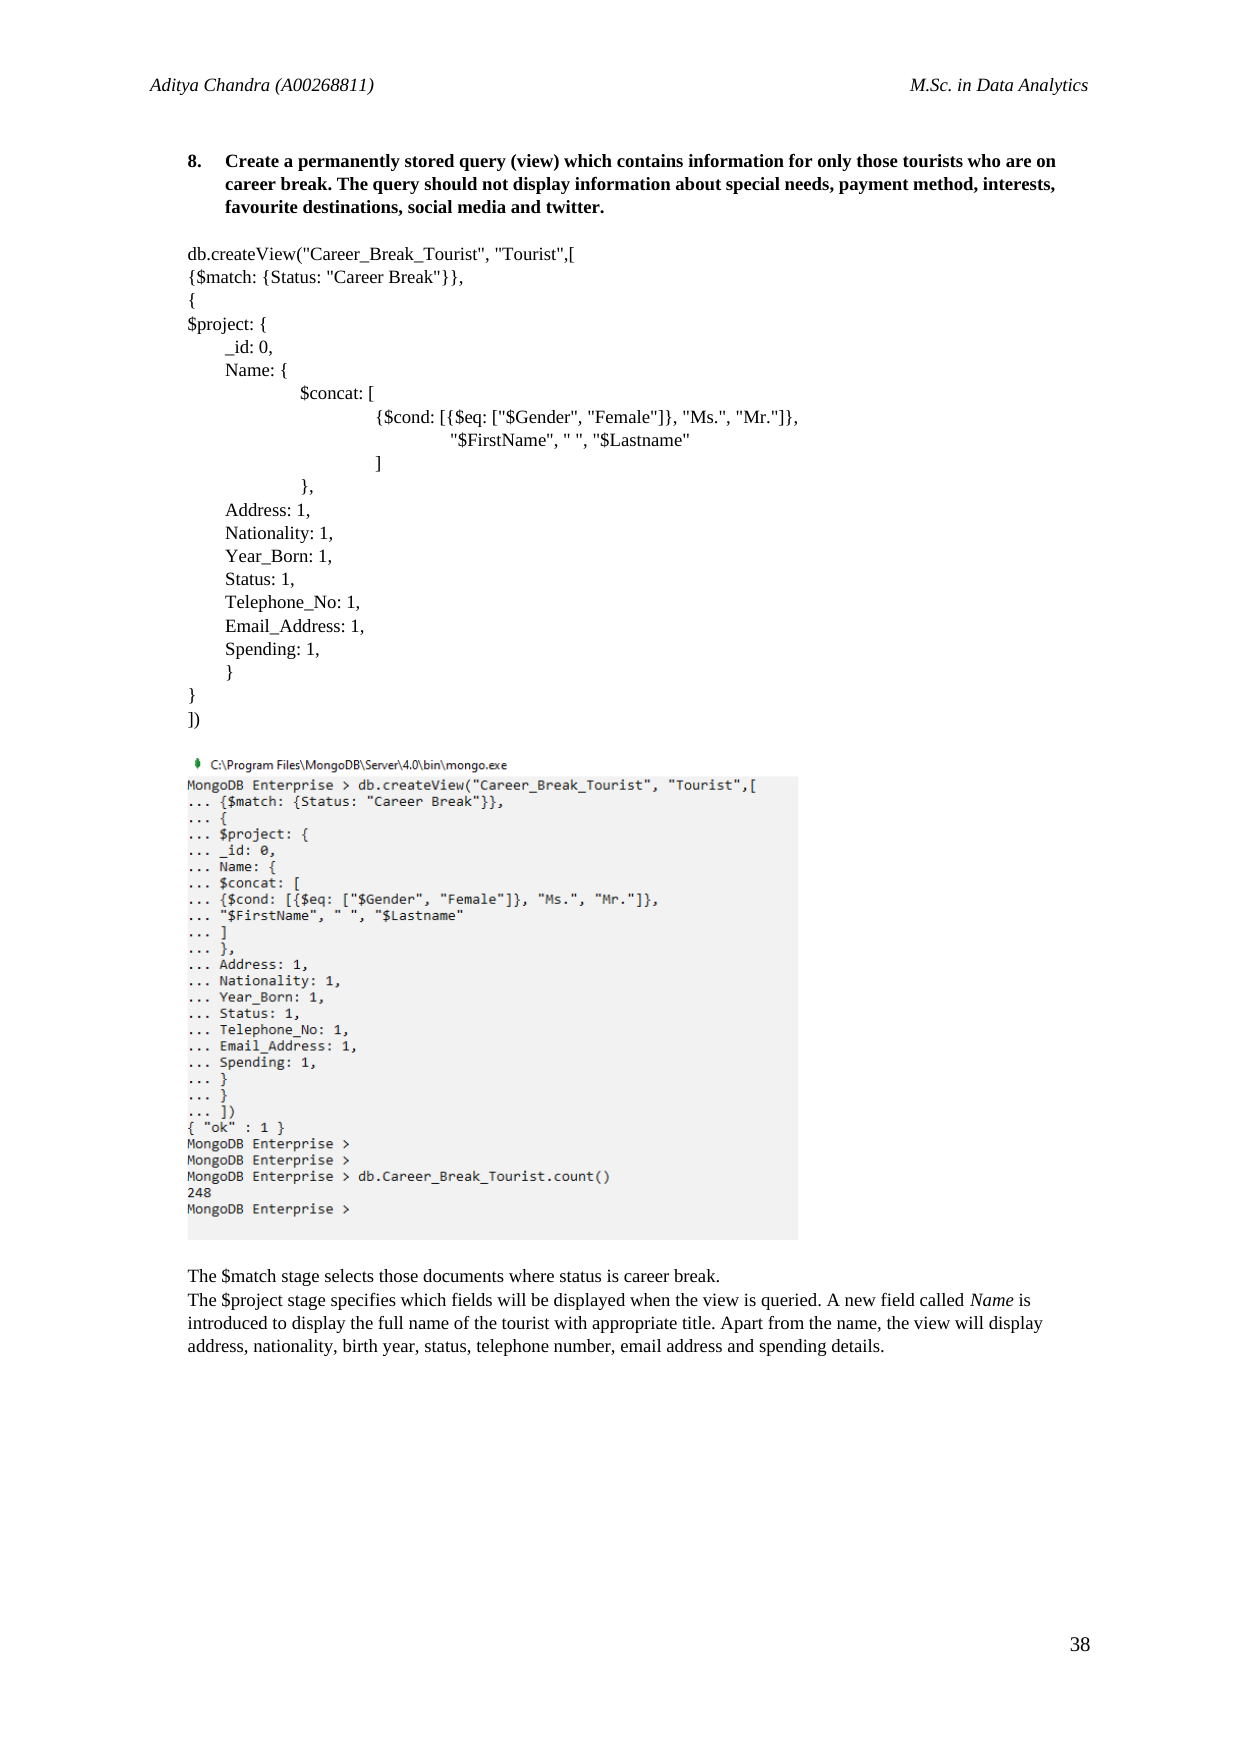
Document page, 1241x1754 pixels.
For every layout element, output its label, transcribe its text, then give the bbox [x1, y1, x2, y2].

text Email_Address: 1, [187, 614, 1090, 636]
text Address: 1, [187, 498, 1090, 520]
text The $project stage specifies which fields will be displayed when the view is queried. A new field called Name is introduced to display the full name of the tourist with appropriate title. Apart from the name, the view will display address, nationality, birth year, status, telephone number, email address and spending details. [187, 1288, 1090, 1357]
text Name: { [187, 359, 1090, 381]
text Spending: 1, [187, 638, 1090, 659]
picture [187, 753, 799, 1240]
text db.createView("Career_Break_Tourist", "Tourist",[ [187, 243, 1090, 264]
text }, [187, 475, 1090, 497]
text { [187, 289, 1090, 311]
text _id: 0, [187, 336, 1090, 357]
text {$match: {Status: "Career Break"}}, [187, 266, 1090, 288]
text $concat: [ [187, 382, 1090, 404]
text Nationality: 1, [187, 522, 1090, 543]
text Year_Born: 1, [187, 545, 1090, 566]
text ]) [187, 707, 1090, 729]
text } [187, 684, 1090, 706]
text } [187, 661, 1090, 683]
text Telephone_No: 1, [187, 591, 1090, 613]
text ] [187, 452, 1090, 473]
list Create a permanently stored query (view) which contains information for only those tourists who are on career break. The query should not display information about special needs, payment method, interests, favourite destinations, social media and twitter. [187, 150, 1090, 218]
text The $match stage selects those documents where status is career break. [187, 1265, 1090, 1287]
text Status: 1, [187, 568, 1090, 590]
text "$FirstName", " ", "$Lastname" [187, 429, 1090, 450]
text {$cond: [{$eq: ["$Gender", "Female"]}, "Ms.", "Mr."]}, [187, 406, 1090, 427]
text $project: { [187, 313, 1090, 334]
